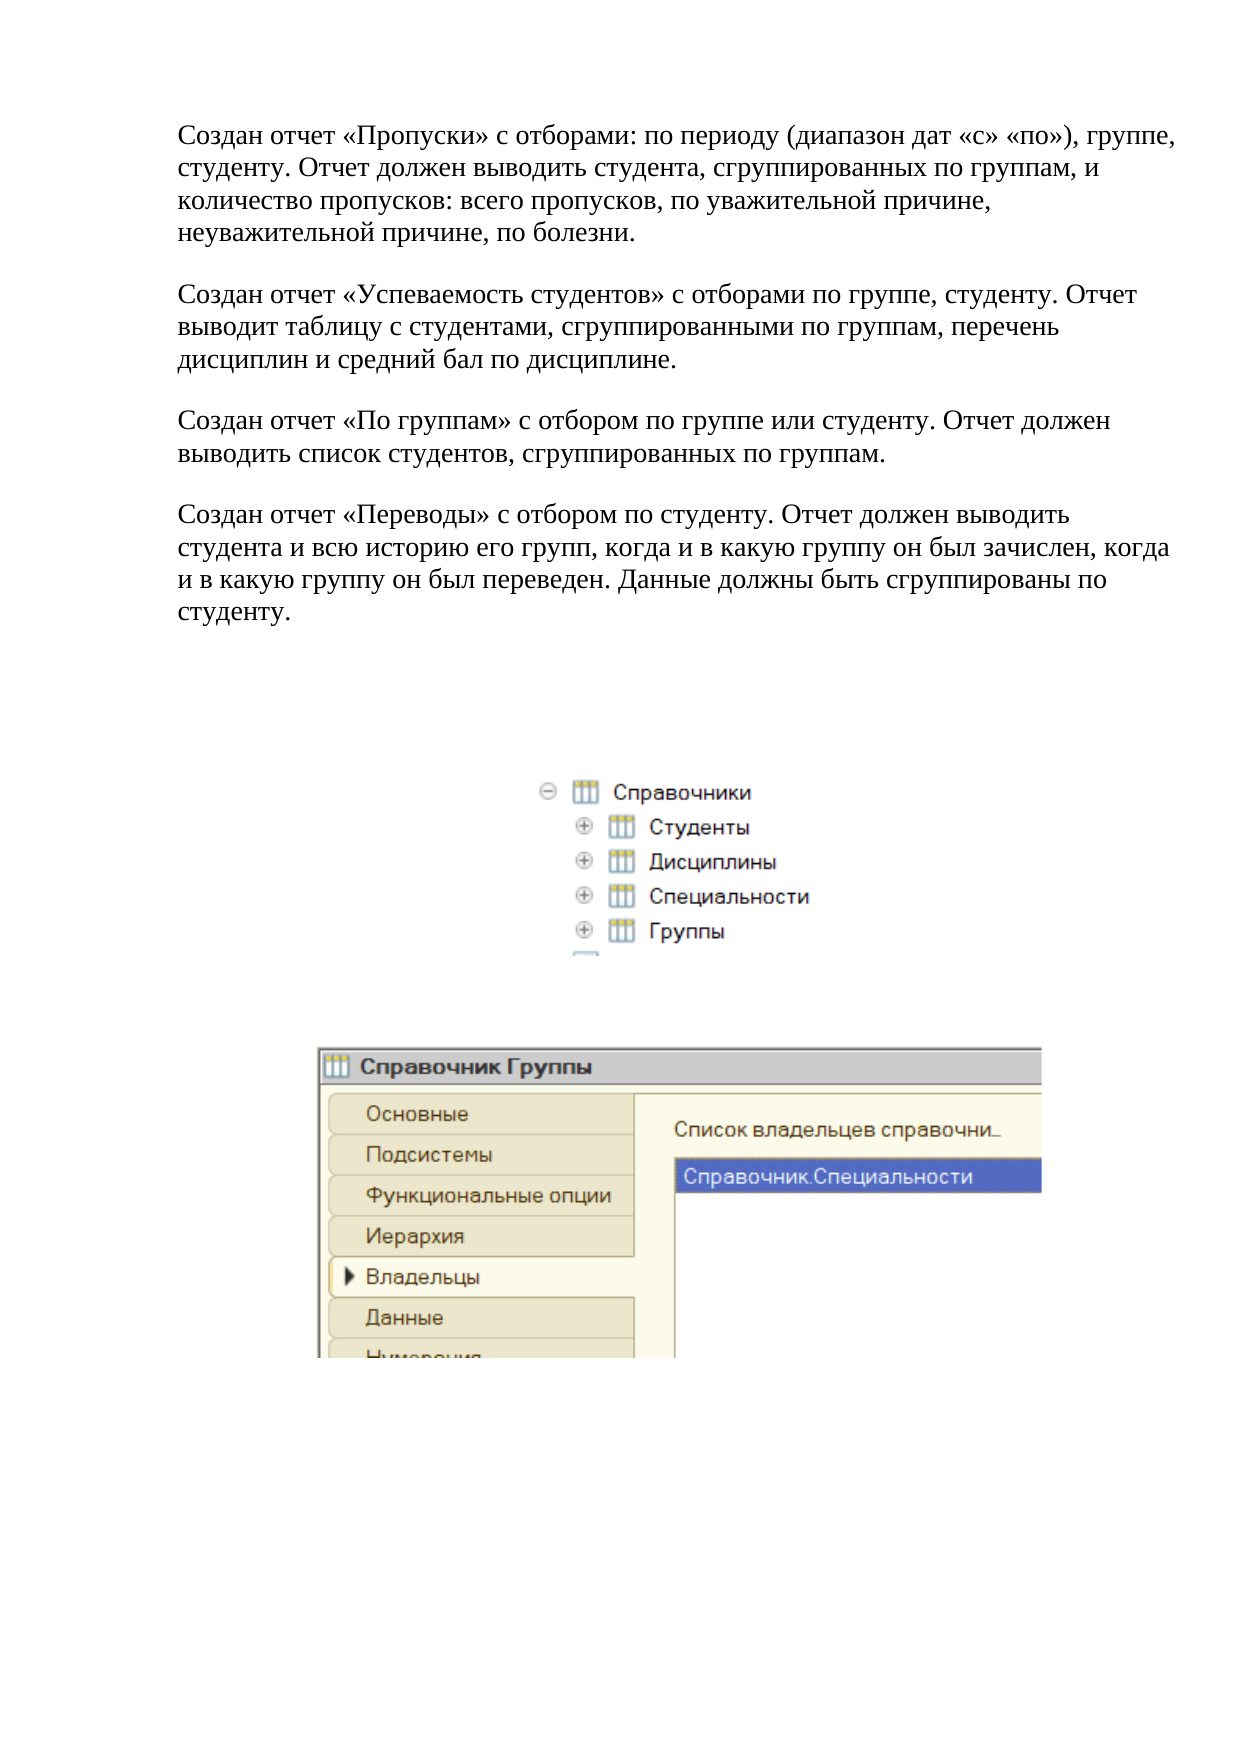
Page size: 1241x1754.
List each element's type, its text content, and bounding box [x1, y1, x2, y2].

text Создан отчет «По группам» с отбором по группе или студенту. Отчет должен выводить список студентов, сгруппированных по группам. [177, 403, 1181, 468]
text Создан отчет «Пропуски» с отборами: по периоду (диапазон дат «с» «по»), группе, студенту. Отчет должен выводить студента, сгруппированных по группам, и количество пропусков: всего пропусков, по уважительной причине, неуважительной причине, по болезни. [177, 118, 1181, 248]
picture [316, 1046, 1042, 1358]
picture [532, 779, 827, 956]
text Создан отчет «Переводы» с отбором по студенту. Отчет должен выводить студента и всю историю его групп, когда и в какую группу он был зачислен, когда и в какую группу он был переведен. Данные должны быть сгруппированы по студенту. [177, 497, 1181, 627]
text Создан отчет «Успеваемость студентов» с отборами по группе, студенту. Отчет выводит таблицу с студентами, сгруппированными по группам, перечень дисциплин и средний бал по дисциплине. [177, 277, 1181, 374]
